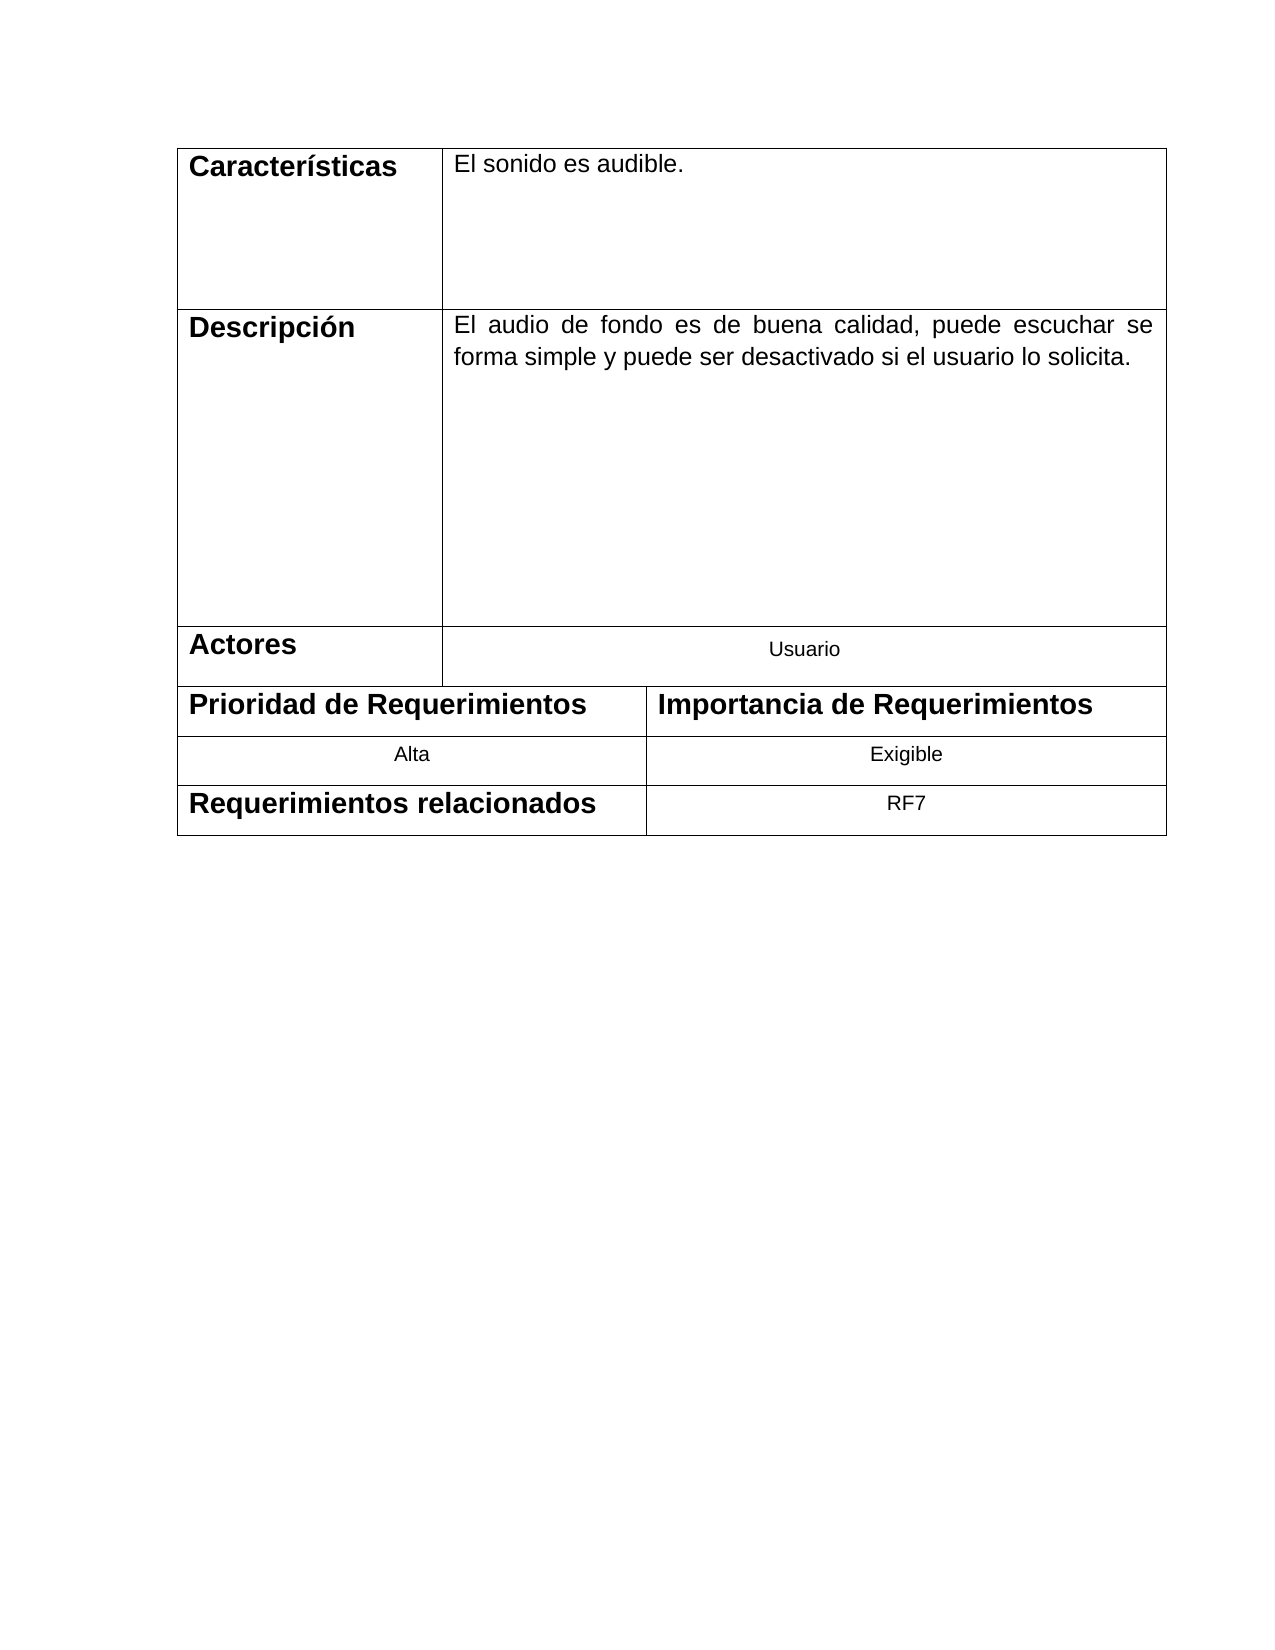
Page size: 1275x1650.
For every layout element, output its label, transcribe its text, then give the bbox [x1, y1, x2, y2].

table_cell Exigible [647, 737, 1166, 785]
table_cell El sonido es audible. [443, 149, 1166, 309]
table_cell Alta [178, 737, 646, 785]
table_cell Importancia de Requerimientos [647, 687, 1166, 736]
table_cell Prioridad de Requerimientos [178, 687, 646, 736]
table_cell RF7 [647, 786, 1166, 835]
table_cell Usuario [443, 627, 1166, 686]
table_cell Características [178, 149, 442, 309]
table_cell Descripción [178, 310, 442, 626]
table_cell Requerimientos relacionados [178, 786, 646, 835]
table_cell Actores [178, 627, 442, 686]
table_cell El audio de fondo es de buena calidad, puede escuchar se forma simple y puede ser desactivado si el usuario lo solicita. [443, 310, 1166, 626]
